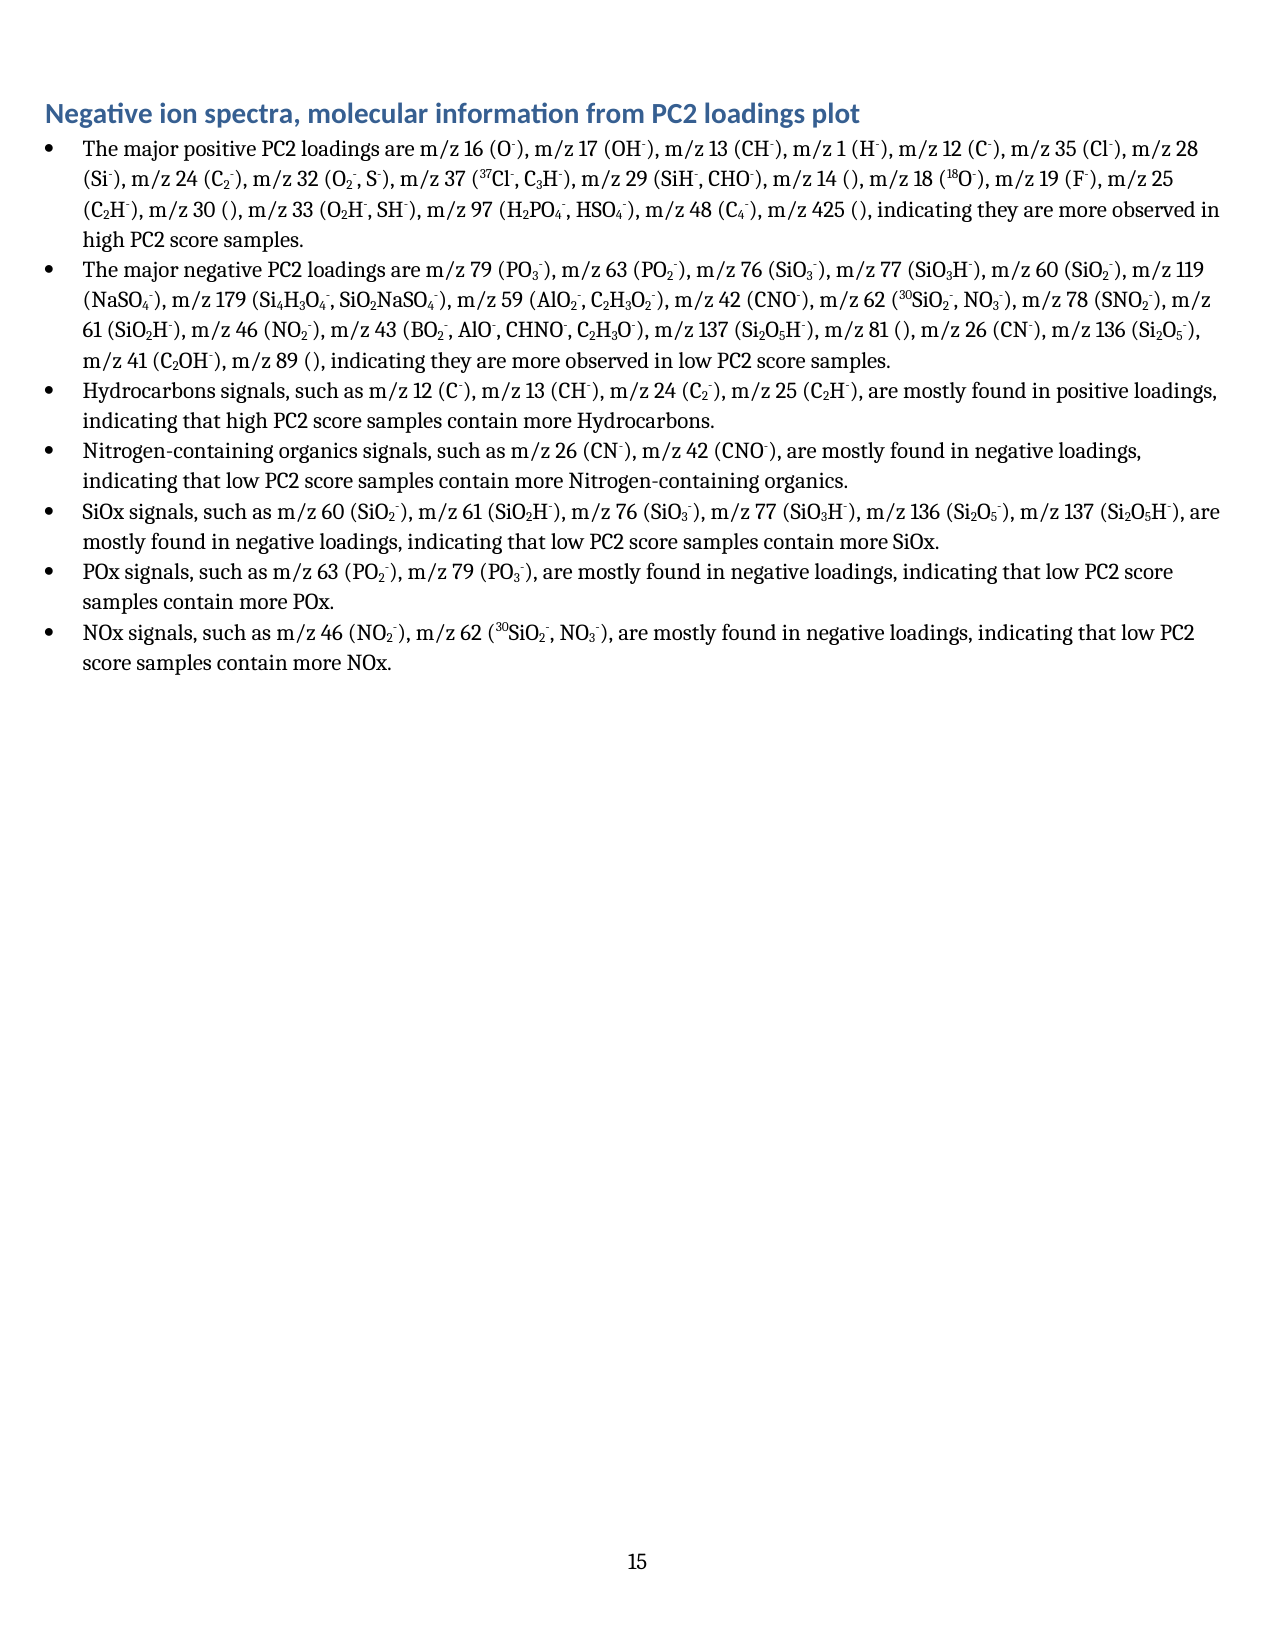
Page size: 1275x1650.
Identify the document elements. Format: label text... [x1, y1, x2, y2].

list Nitrogen-containing organics signals, such as m/z 26 (CN-), m/z 42 (CNO-), are mostly found in negative loadings, indicating that low PC2 score samples contain more Nitrogen-containing organics. [45, 438, 1230, 494]
list POx signals, such as m/z 63 (PO2-), m/z 79 (PO3-), are mostly found in negative loadings, indicating that low PC2 score samples contain more POx. [45, 559, 1230, 615]
list The major positive PC2 loadings are m/z 16 (O-), m/z 17 (OH-), m/z 13 (CH-), m/z 1 (H-), m/z 12 (C-), m/z 35 (Cl-), m/z 28 (Si-), m/z 24 (C2-), m/z 32 (O2-, S-), m/z 37 (37Cl-, C3H-), m/z 29 (SiH-, CHO-), m/z 14 (), m/z 18 (18O-), m/z 19 (F-), m/z 25 (C2H-), m/z 30 (), m/z 33 (O2H-, SH-), m/z 97 (H2PO4-, HSO4-), m/z 48 (C4-), m/z 425 (), indicating they are more observed in high PC2 score samples. [45, 136, 1230, 253]
list Hydrocarbons signals, such as m/z 12 (C-), m/z 13 (CH-), m/z 24 (C2-), m/z 25 (C2H-), are mostly found in positive loadings, indicating that high PC2 score samples contain more Hydrocarbons. [45, 378, 1230, 434]
subtitle Negative ion spectra, molecular information from PC2 loadings plot [45, 95, 1230, 131]
list The major negative PC2 loadings are m/z 79 (PO3-), m/z 63 (PO2-), m/z 76 (SiO3-), m/z 77 (SiO3H-), m/z 60 (SiO2-), m/z 119 (NaSO4-), m/z 179 (Si4H3O4-, SiO2NaSO4-), m/z 59 (AlO2-, C2H3O2-), m/z 42 (CNO-), m/z 62 (30SiO2-, NO3-), m/z 78 (SNO2-), m/z 61 (SiO2H-), m/z 46 (NO2-), m/z 43 (BO2-, AlO-, CHNO-, C2H3O-), m/z 137 (Si2O5H-), m/z 81 (), m/z 26 (CN-), m/z 136 (Si2O5-), m/z 41 (C2OH-), m/z 89 (), indicating they are more observed in low PC2 score samples. [45, 257, 1230, 374]
list SiOx signals, such as m/z 60 (SiO2-), m/z 61 (SiO2H-), m/z 76 (SiO3-), m/z 77 (SiO3H-), m/z 136 (Si2O5-), m/z 137 (Si2O5H-), are mostly found in negative loadings, indicating that low PC2 score samples contain more SiOx. [45, 498, 1230, 555]
list NOx signals, such as m/z 46 (NO2-), m/z 62 (30SiO2-, NO3-), are mostly found in negative loadings, indicating that low PC2 score samples contain more NOx. [45, 619, 1230, 676]
